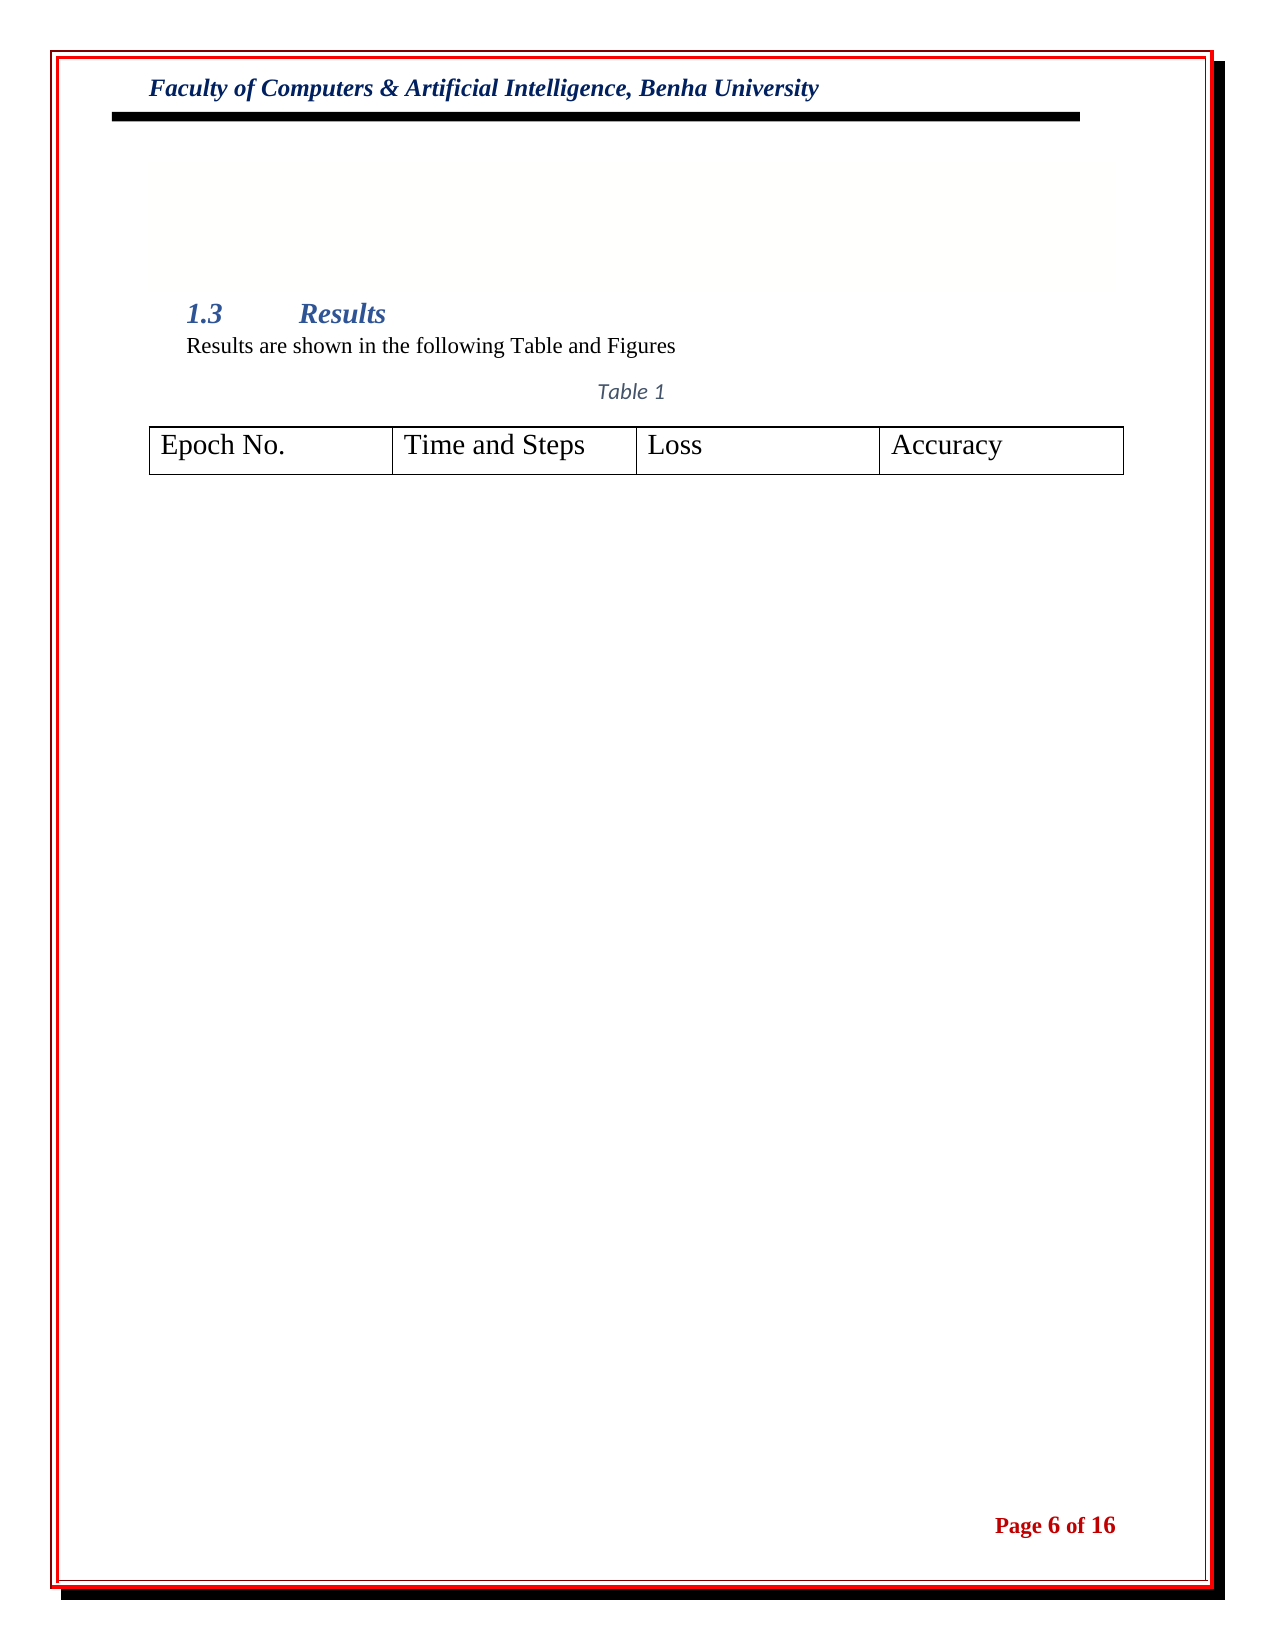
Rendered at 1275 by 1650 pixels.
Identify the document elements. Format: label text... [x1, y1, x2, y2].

text Table 1 [148, 377, 1116, 406]
table_header Time and Steps [393, 428, 636, 474]
text Results are shown in the following Table and Figures [186, 332, 1116, 359]
table_header Accuracy [880, 428, 1123, 474]
subtitle Results [186, 296, 1116, 330]
table_header Epoch No. [150, 428, 392, 474]
table_header Loss [637, 428, 879, 474]
